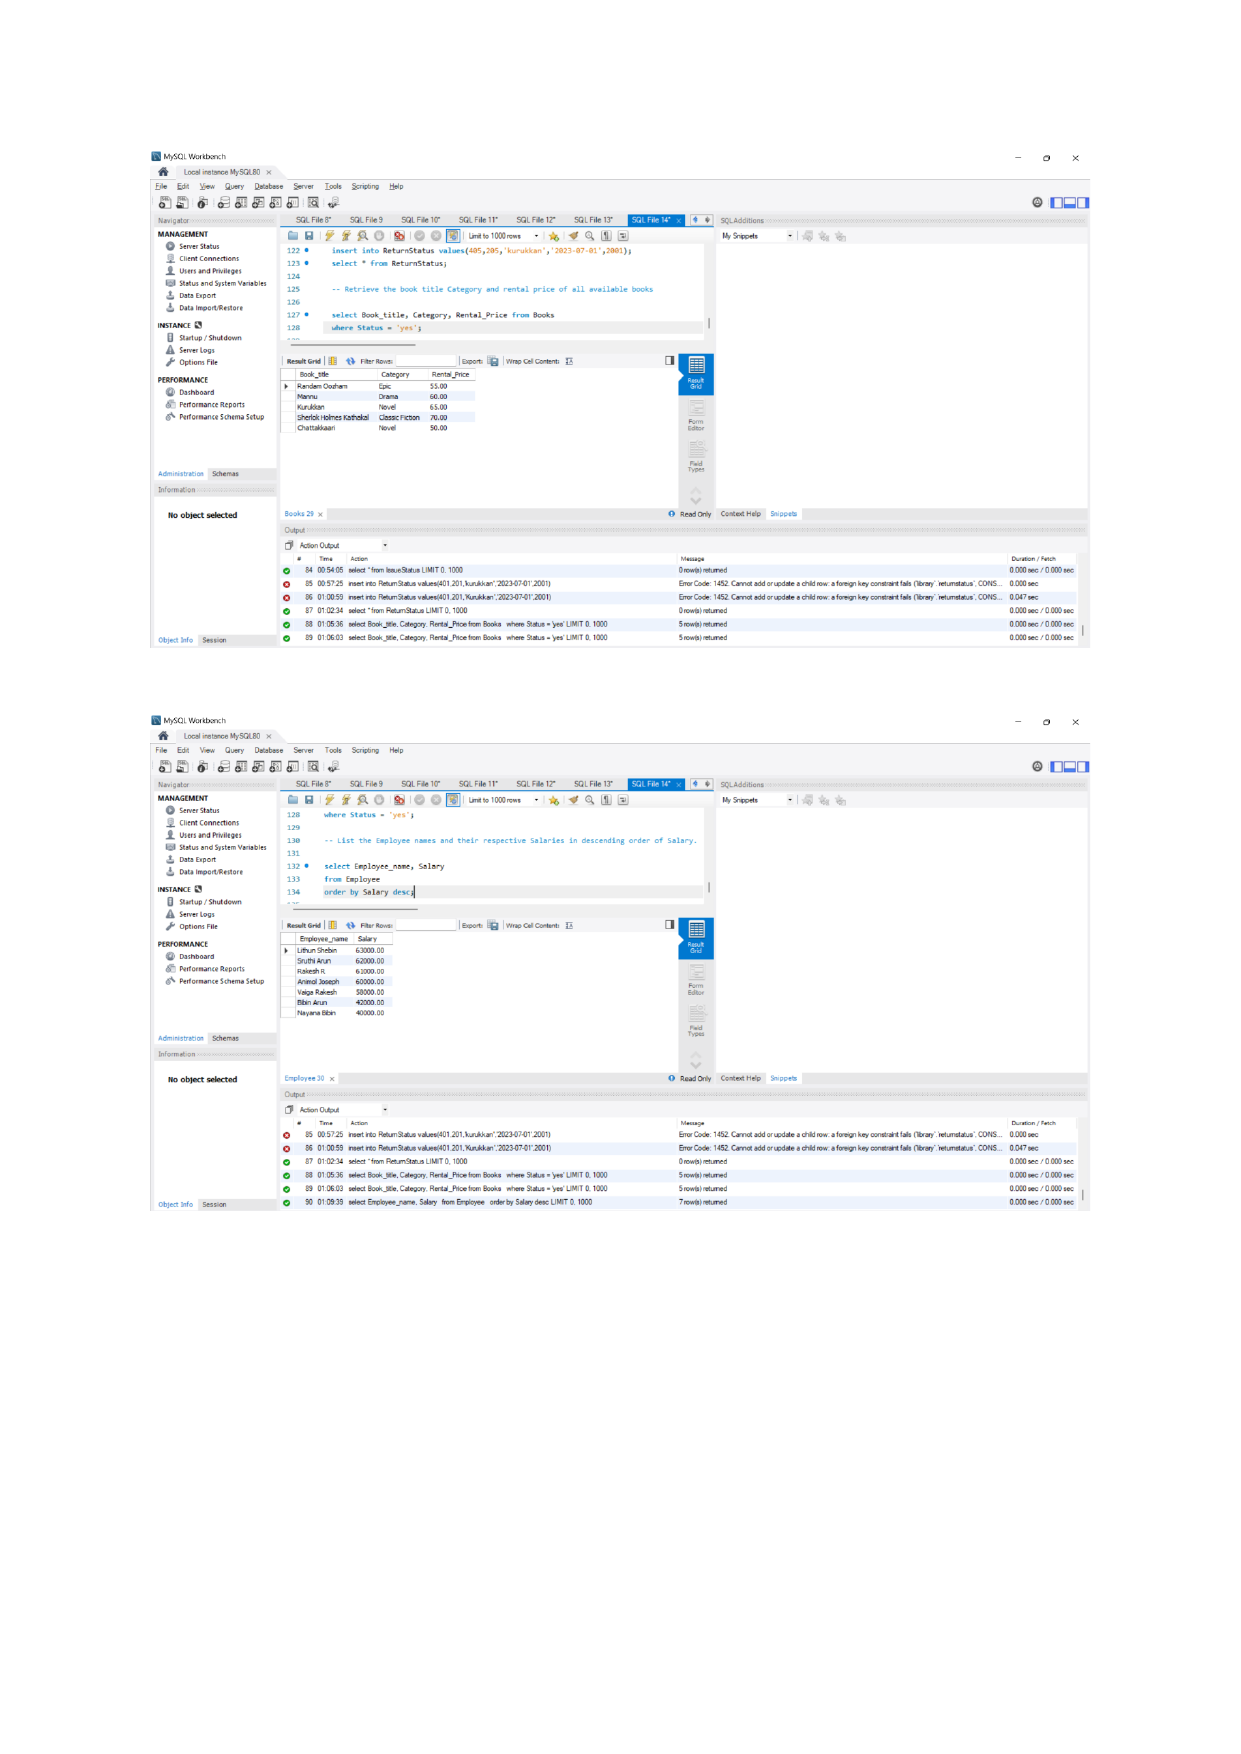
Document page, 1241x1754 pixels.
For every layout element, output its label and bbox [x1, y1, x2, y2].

picture [150, 713, 1091, 1211]
picture [150, 150, 1091, 648]
